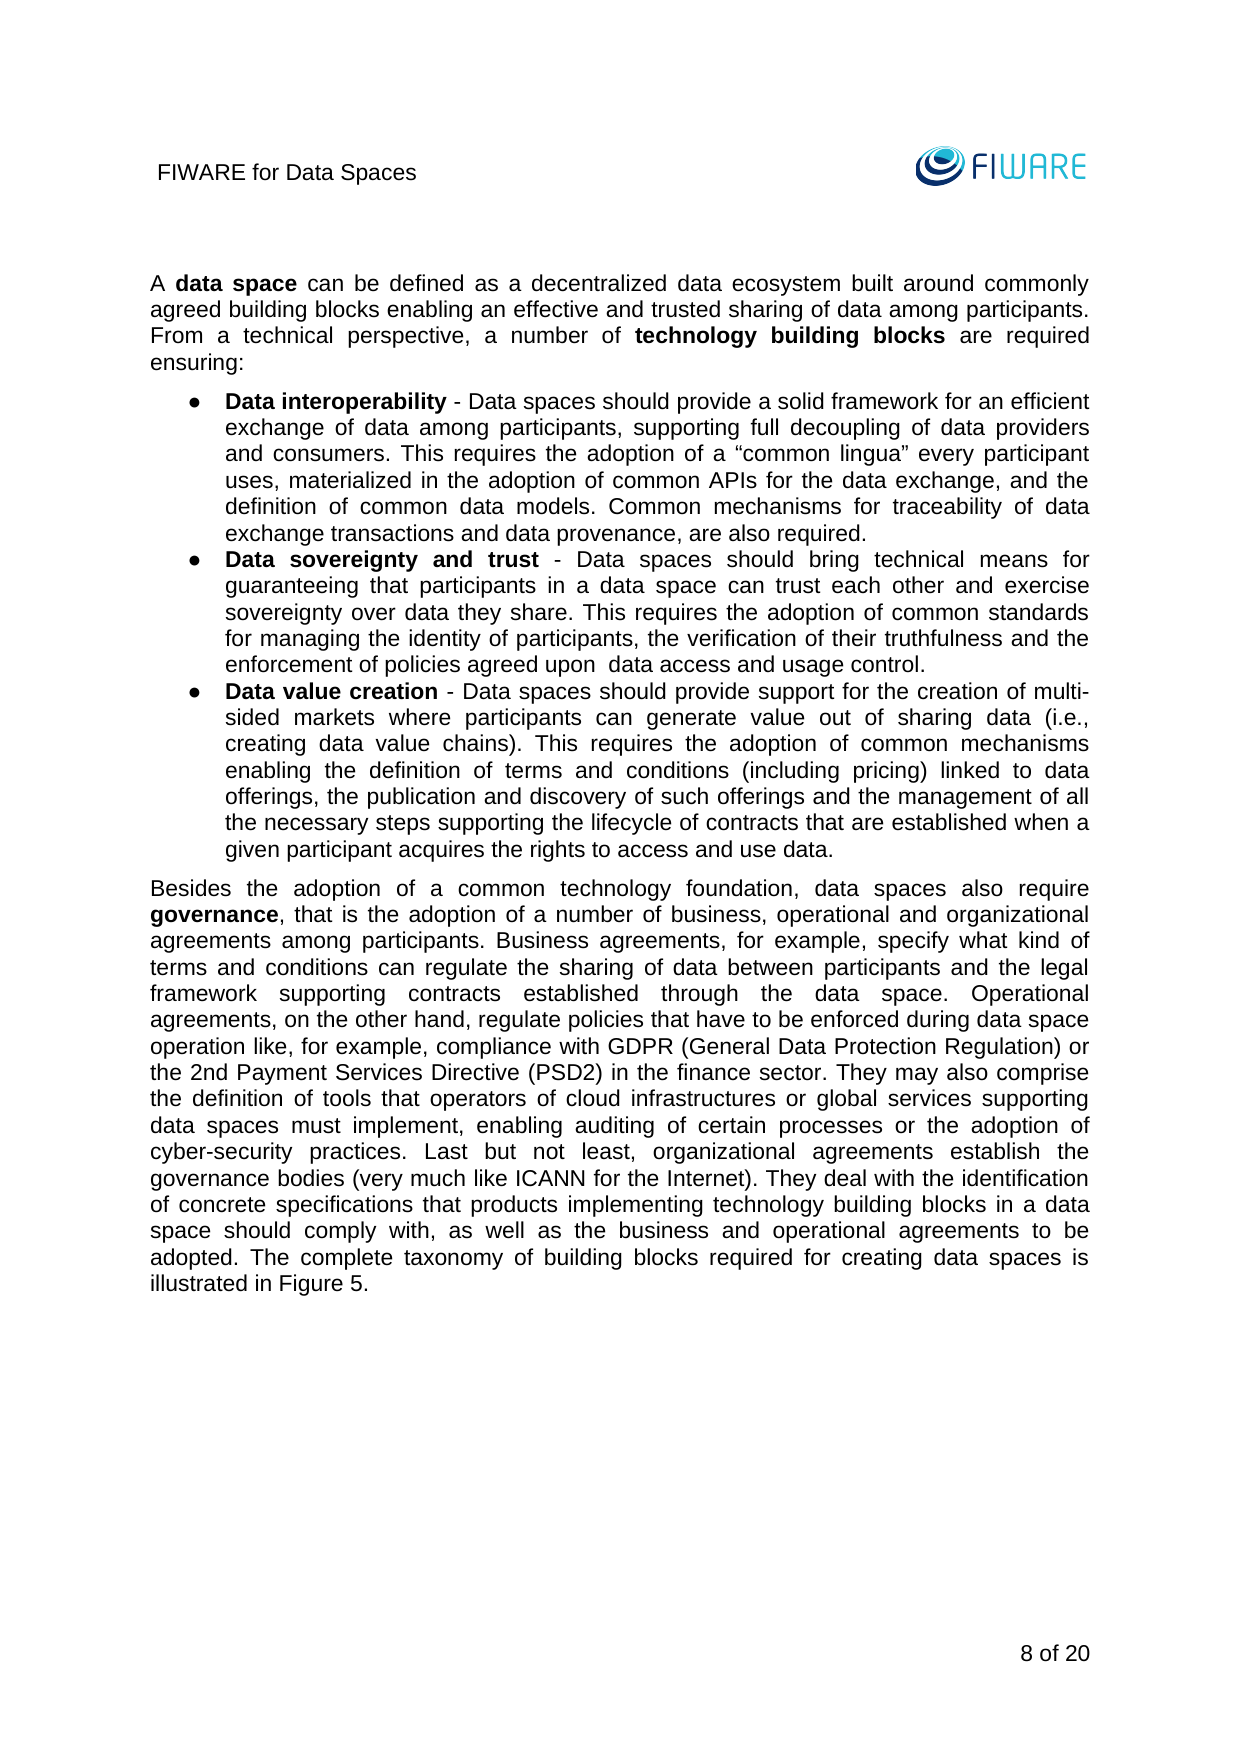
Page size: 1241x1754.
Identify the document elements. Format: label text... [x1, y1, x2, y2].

list Data interoperability - Data spaces should provide a solid framework for an efficient exchange of data among participants, supporting full decoupling of data providers and consumers. This requires the adoption of a “common lingua” every participant uses, materialized in the adoption of common APIs for the data exchange, and the definition of common data models. Common mechanisms for traceability of data exchange transactions and data provenance, are also required. [187, 388, 1090, 546]
picture [916, 146, 1086, 186]
text A data space can be defined as a decentralized data ecosystem built around commonly agreed building blocks enabling an effective and trusted sharing of data among participants. From a technical perspective, a number of technology building blocks are required ensuring: [150, 270, 1090, 375]
text Besides the adoption of a common technology foundation, data spaces also require governance, that is the adoption of a number of business, operational and organizational agreements among participants. Business agreements, for example, specify what kind of terms and conditions can regulate the sharing of data between participants and the legal framework supporting contracts established through the data space. Operational agreements, on the other hand, regulate policies that have to be enforced during data space operation like, for example, compliance with GDPR (General Data Protection Regulation) or the 2nd Payment Services Directive (PSD2) in the finance sector. They may also comprise the definition of tools that operators of cloud infrastructures or global services supporting data spaces must implement, enabling auditing of certain processes or the adoption of cyber-security practices. Last but not least, organizational agreements establish the governance bodies (very much like ICANN for the Internet). They deal with the identification of concrete specifications that products implementing technology building blocks in a data space should comply with, as well as the business and operational agreements to be adopted. The complete taxonomy of building blocks required for creating data spaces is illustrated in Figure 5. [150, 874, 1090, 1296]
list Data sovereignty and trust - Data spaces should bring technical means for guaranteeing that participants in a data space can trust each other and exercise sovereignty over data they share. This requires the adoption of common standards for managing the identity of participants, the verification of their truthfulness and the enforcement of policies agreed upon data access and usage control. [187, 546, 1090, 678]
list Data value creation - Data spaces should provide support for the creation of multi-sided markets where participants can generate value out of sharing data (i.e., creating data value chains). This requires the adoption of common mechanisms enabling the definition of terms and conditions (including pricing) linked to data offerings, the publication and discovery of such offerings and the management of all the necessary steps supporting the lifecycle of contracts that are established when a given participant acquires the rights to access and use data. [187, 678, 1090, 862]
